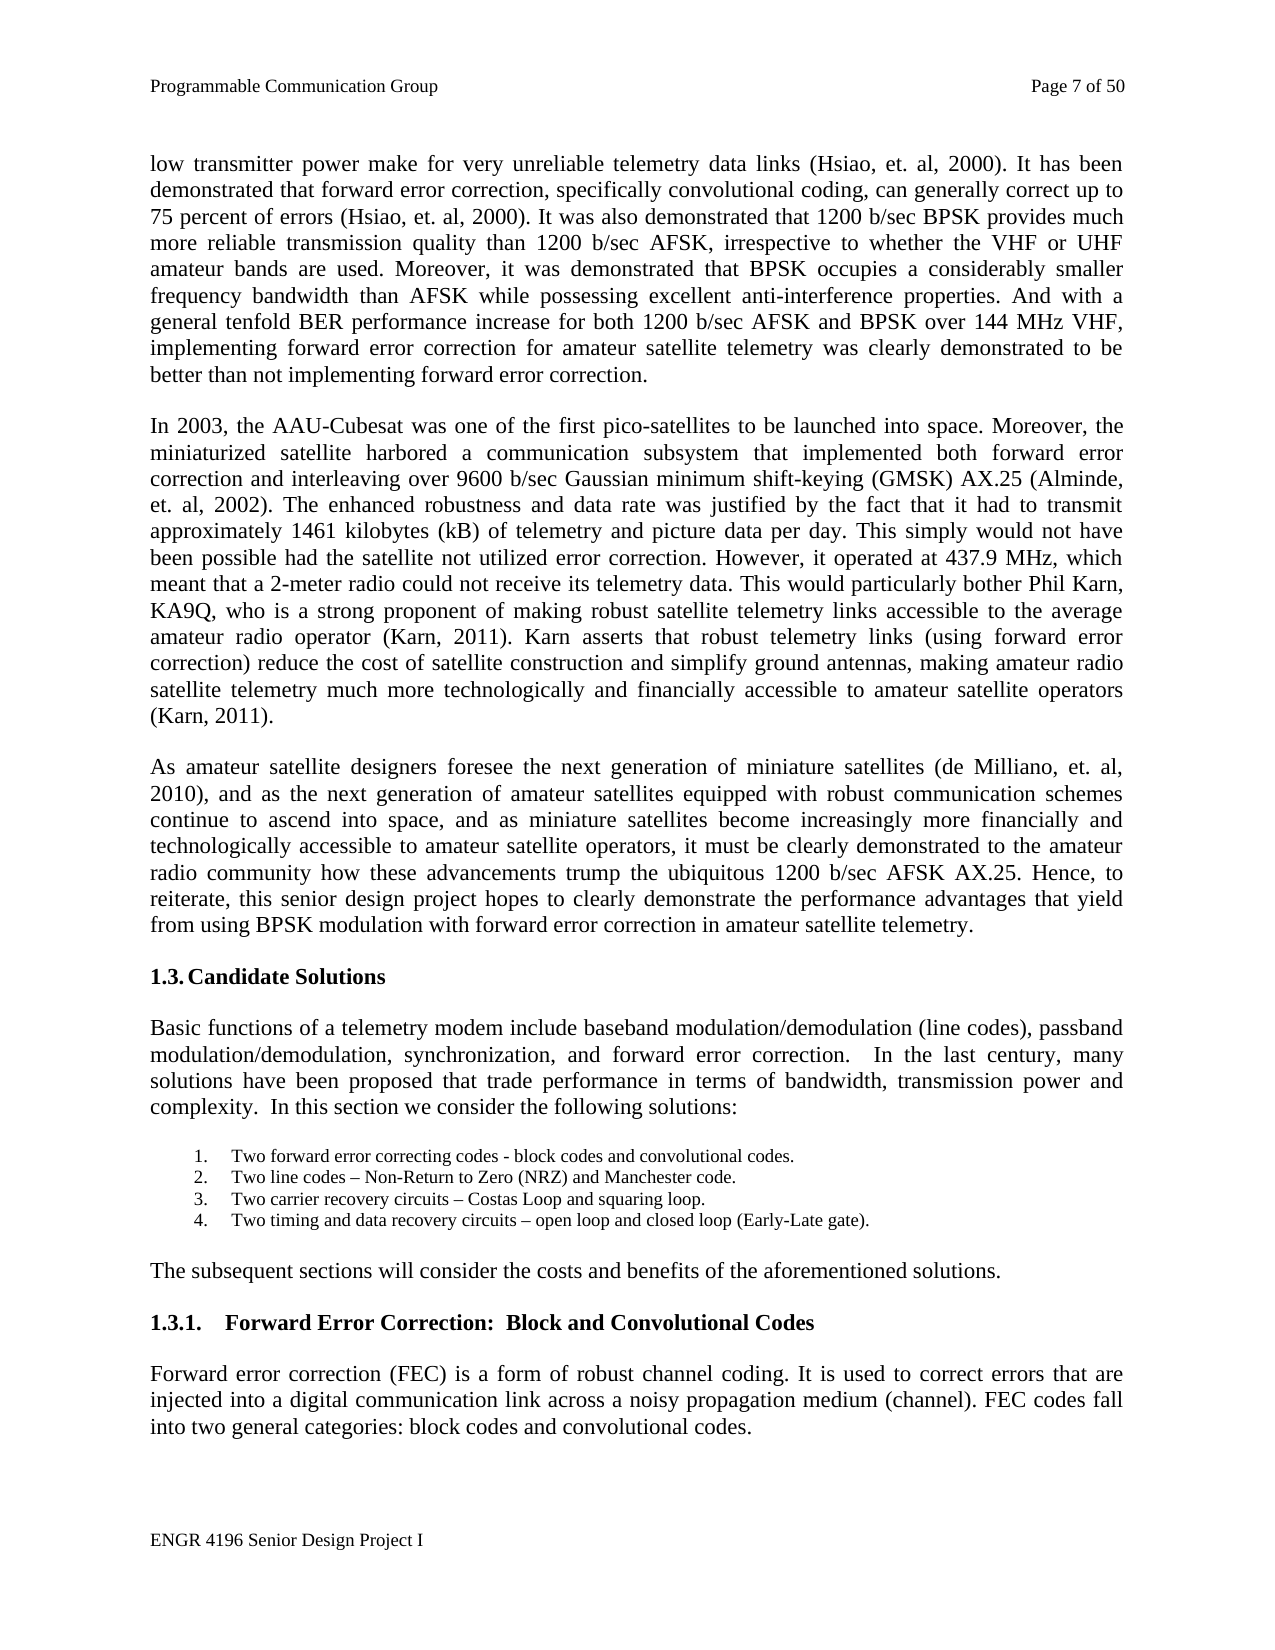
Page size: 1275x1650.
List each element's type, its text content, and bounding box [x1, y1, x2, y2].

text As amateur satellite designers foresee the next generation of miniature satellites (de Milliano, et. al, 2010), and as the next generation of amateur satellites equipped with robust communication schemes continue to ascend into space, and as miniature satellites become increasingly more financially and technologically accessible to amateur satellite operators, it must be clearly demonstrated to the amateur radio community how these advancements trump the ubiquitous 1200 b/sec AFSK AX.25. Hence, to reiterate, this senior design project hopes to clearly demonstrate the performance advantages that yield from using BPSK modulation with forward error correction in amateur satellite telemetry. [150, 753, 1125, 938]
list Two carrier recovery circuits – Costas Loop and squaring loop. [194, 1188, 1125, 1209]
list Two timing and data recovery circuits – open loop and closed loop (Early-Late gate). [194, 1209, 1125, 1231]
text In 2003, the AAU-Cubesat was one of the first pico-satellites to be launched into space. Moreover, the miniaturized satellite harbored a communication subsystem that implemented both forward error correction and interleaving over 9600 b/sec Gaussian minimum shift-keying (GMSK) AX.25 (Alminde, et. al, 2002). The enhanced robustness and data rate was justified by the fact that it had to transmit approximately 1461 kilobytes (kB) of telemetry and picture data per day. This simply would not have been possible had the satellite not utilized error correction. However, it operated at 437.9 MHz, which meant that a 2-meter radio could not receive its telemetry data. This would particularly bother Phil Karn, KA9Q, who is a strong proponent of making robust satellite telemetry links accessible to the average amateur radio operator (Karn, 2011). Karn asserts that robust telemetry links (using forward error correction) reduce the cost of satellite construction and simplify ground antennas, making amateur radio satellite telemetry much more technologically and financially accessible to amateur satellite operators (Karn, 2011). [150, 412, 1125, 728]
subtitle Candidate Solutions [150, 963, 1125, 989]
subtitle Forward Error Correction: Block and Convolutional Codes [150, 1309, 1125, 1335]
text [150, 150, 1125, 387]
list Two line codes – Non-Return to Zero (NRZ) and Manchester code. [194, 1166, 1125, 1188]
text Forward error correction (FEC) is a form of robust channel coding. It is used to correct errors that are injected into a digital communication link across a noisy propagation medium (channel). FEC codes fall into two general categories: block codes and convolutional codes. [150, 1360, 1125, 1439]
list Two forward error correcting codes - block codes and convolutional codes. [194, 1145, 1125, 1166]
text Basic functions of a telemetry modem include baseband modulation/demodulation (line codes), passband modulation/demodulation, synchronization, and forward error correction. In the last century, many solutions have been proposed that trade performance in terms of bandwidth, transmission power and complexity. In this section we consider the following solutions: [150, 1014, 1125, 1120]
list The subsequent sections will consider the costs and benefits of the aforementioned solutions. [150, 1257, 1125, 1284]
